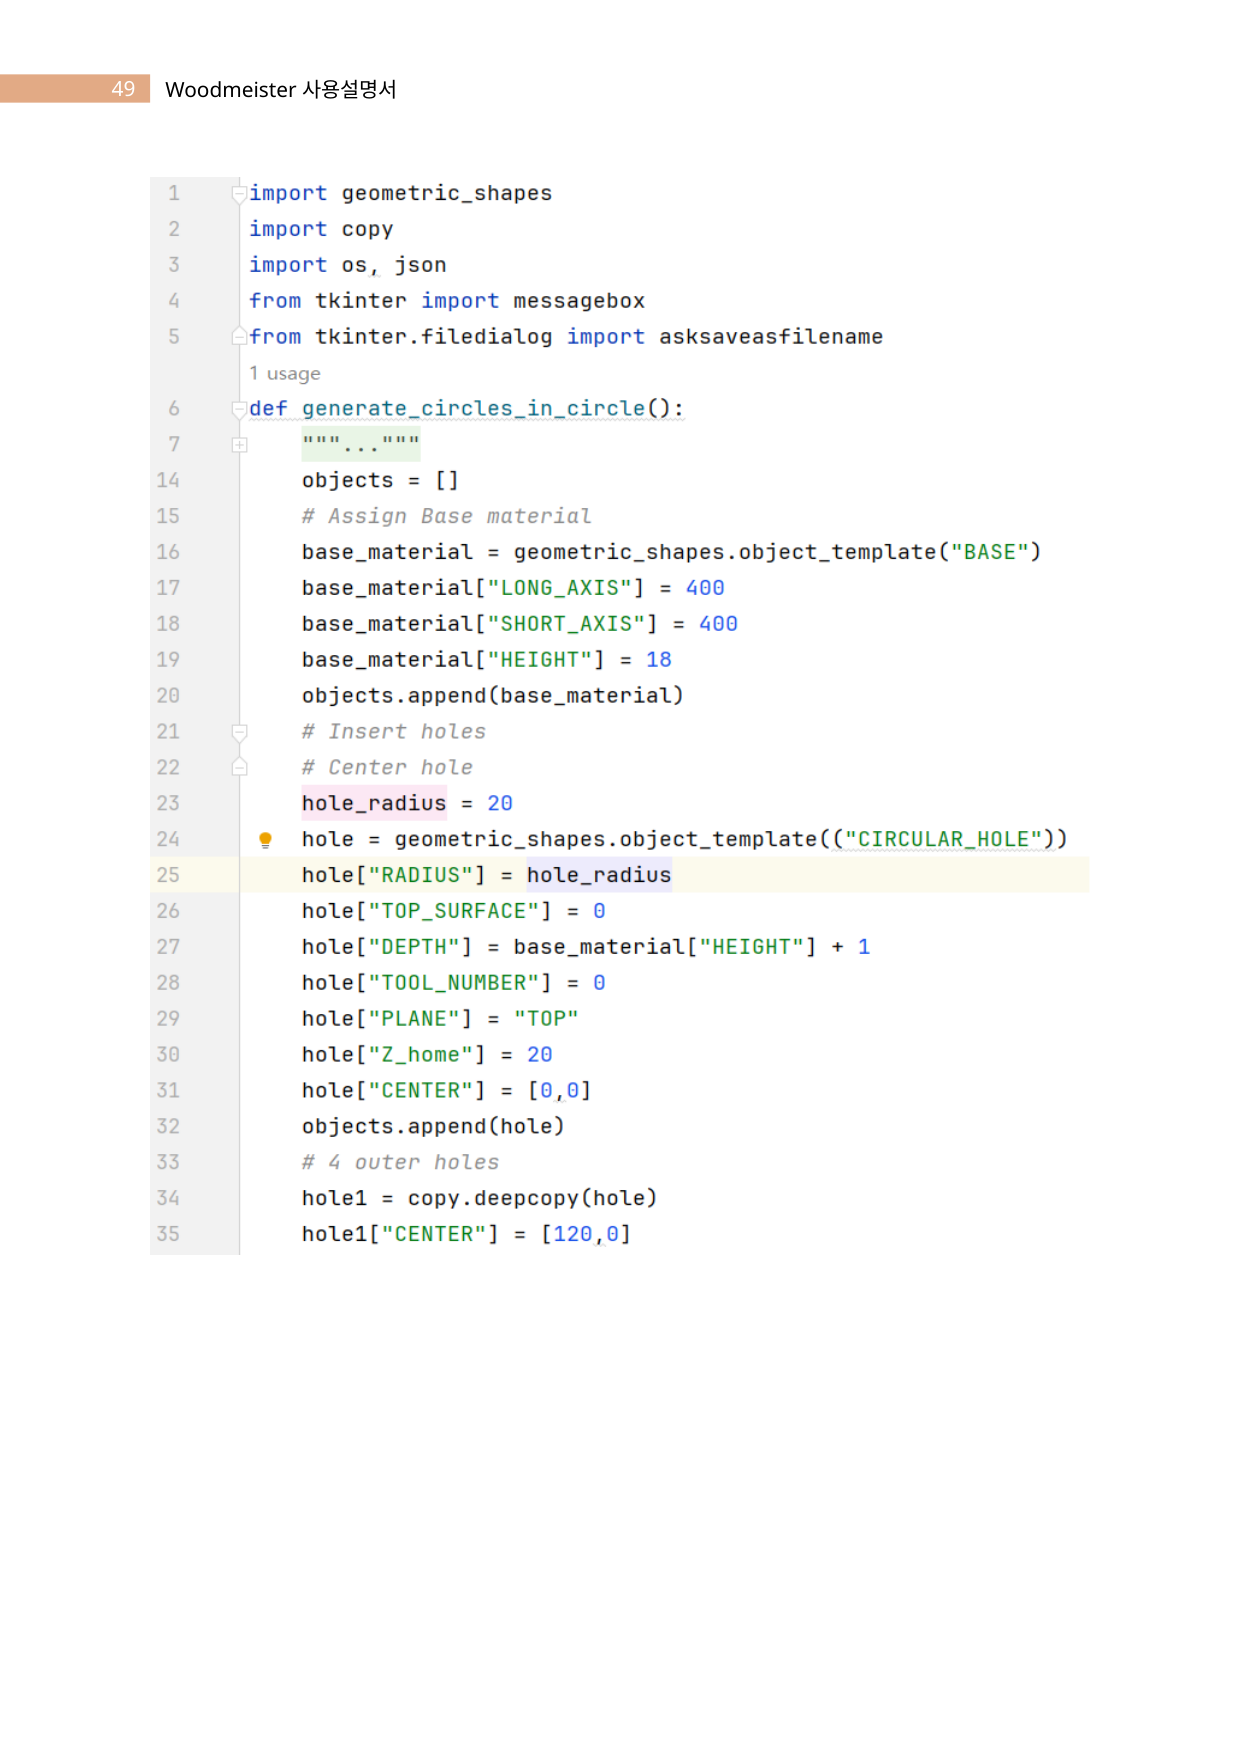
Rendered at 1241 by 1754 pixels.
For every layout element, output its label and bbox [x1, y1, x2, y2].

picture [150, 177, 1090, 1255]
